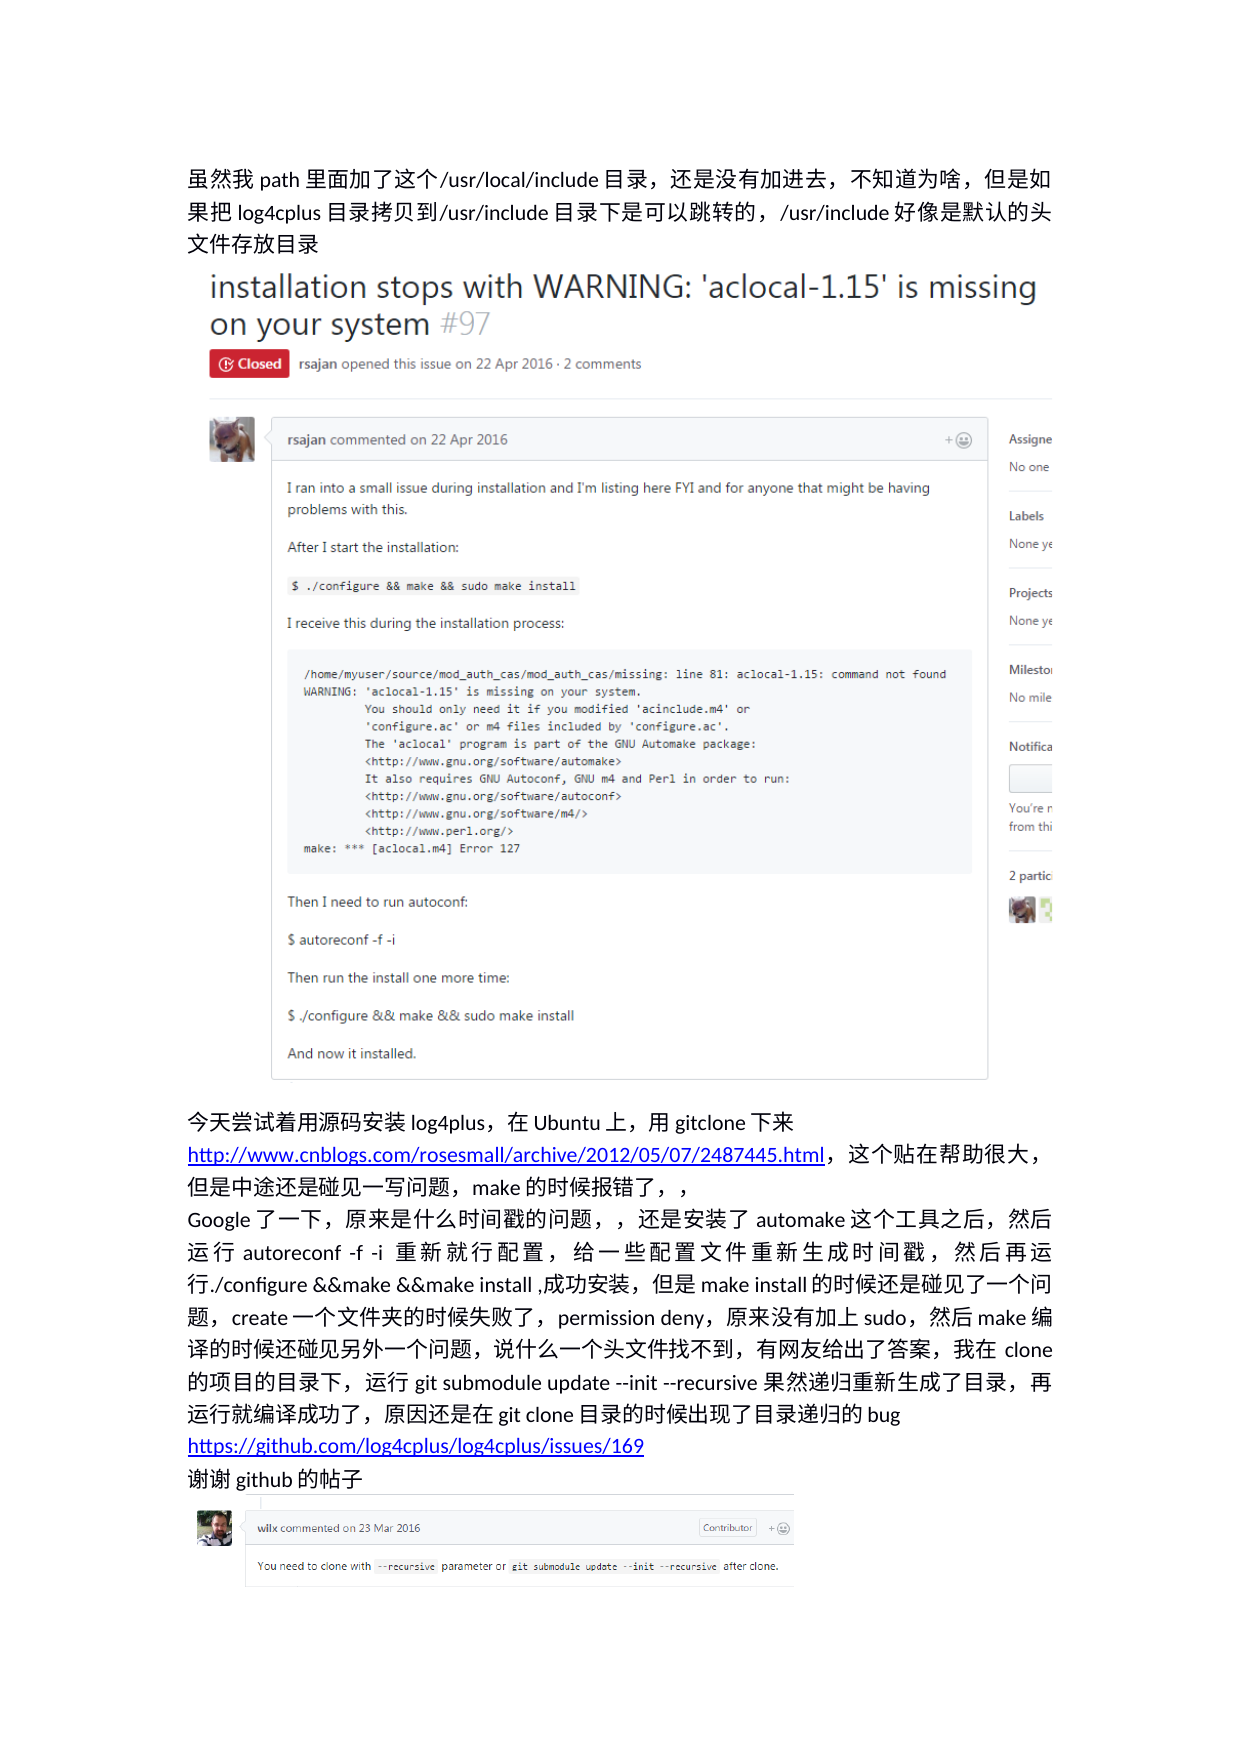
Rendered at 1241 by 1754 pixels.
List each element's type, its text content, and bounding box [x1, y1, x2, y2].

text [187, 162, 1053, 259]
text 今天尝试着用源码安装log4plus，在Ubuntu上，用gitclone下来 [187, 1104, 1053, 1137]
text 谢谢github的帖子 [187, 1462, 1053, 1494]
picture [187, 1494, 794, 1587]
text https://github.com/log4cplus/log4cplus/issues/169 [187, 1429, 1053, 1462]
text http://www.cnblogs.com/rosesmall/archive/2012/05/07/2487445.html，这个贴在帮助很大，但是中途还是碰见一写问题，make的时候报错了，， [187, 1137, 1053, 1202]
picture [187, 259, 1053, 1083]
text Google了一下，原来是什么时间戳的问题，，还是安装了automake这个工具之后，然后运行autoreconf -f -i 重新就行配置，给一些配置文件重新生成时间戳，然后再运行./configure &&make &&make install ,成功安装，但是make install的时候还是碰见了一个问题，create一个文件夹的时候失败了，permission deny，原来没有加上sudo，然后make编译的时候还碰见另外一个问题，说什么一个头文件找不到，有网友给出了答案，我在clone的项目的目录下，运行git submodule update --init --recursive 果然递归重新生成了目录，再运行就编译成功了，原因还是在git clone目录的时候出现了目录递归的bug [187, 1202, 1053, 1429]
